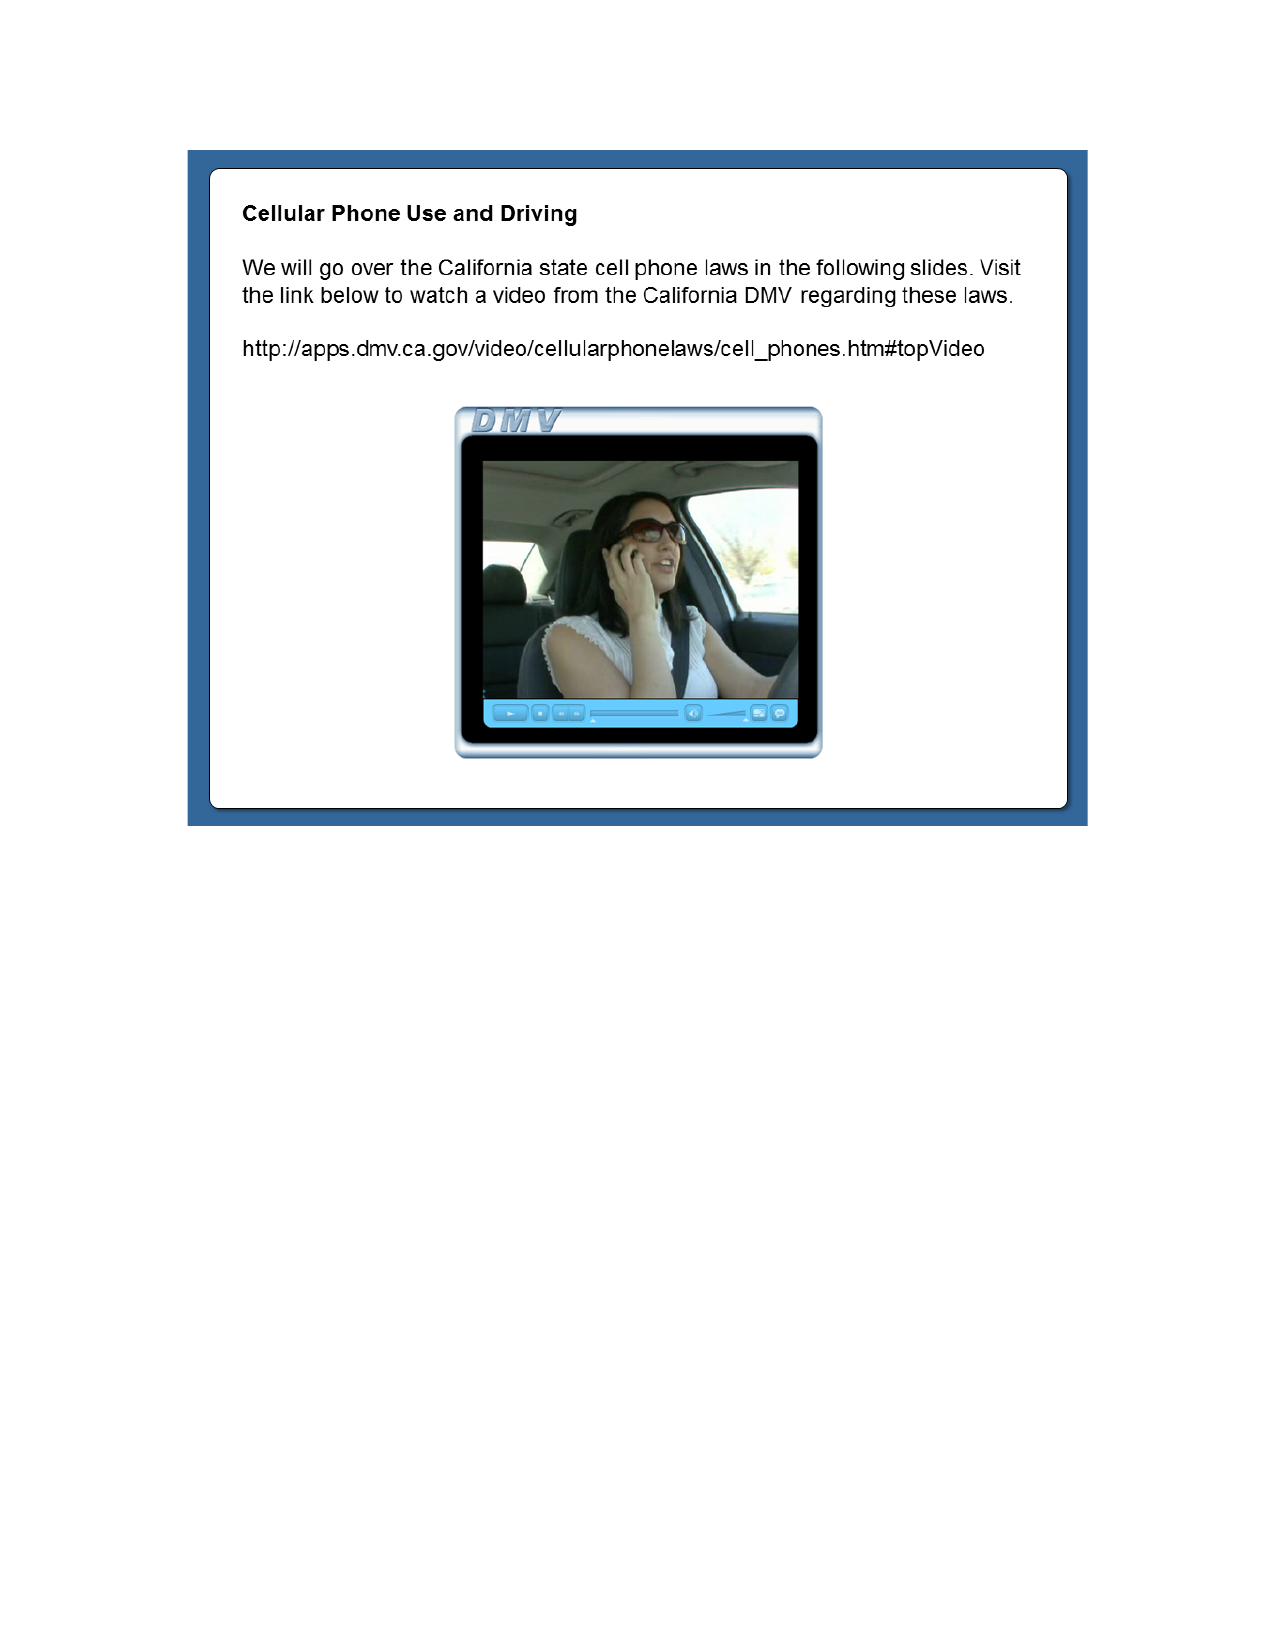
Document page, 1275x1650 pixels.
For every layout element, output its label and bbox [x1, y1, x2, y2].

picture [187, 150, 1088, 826]
